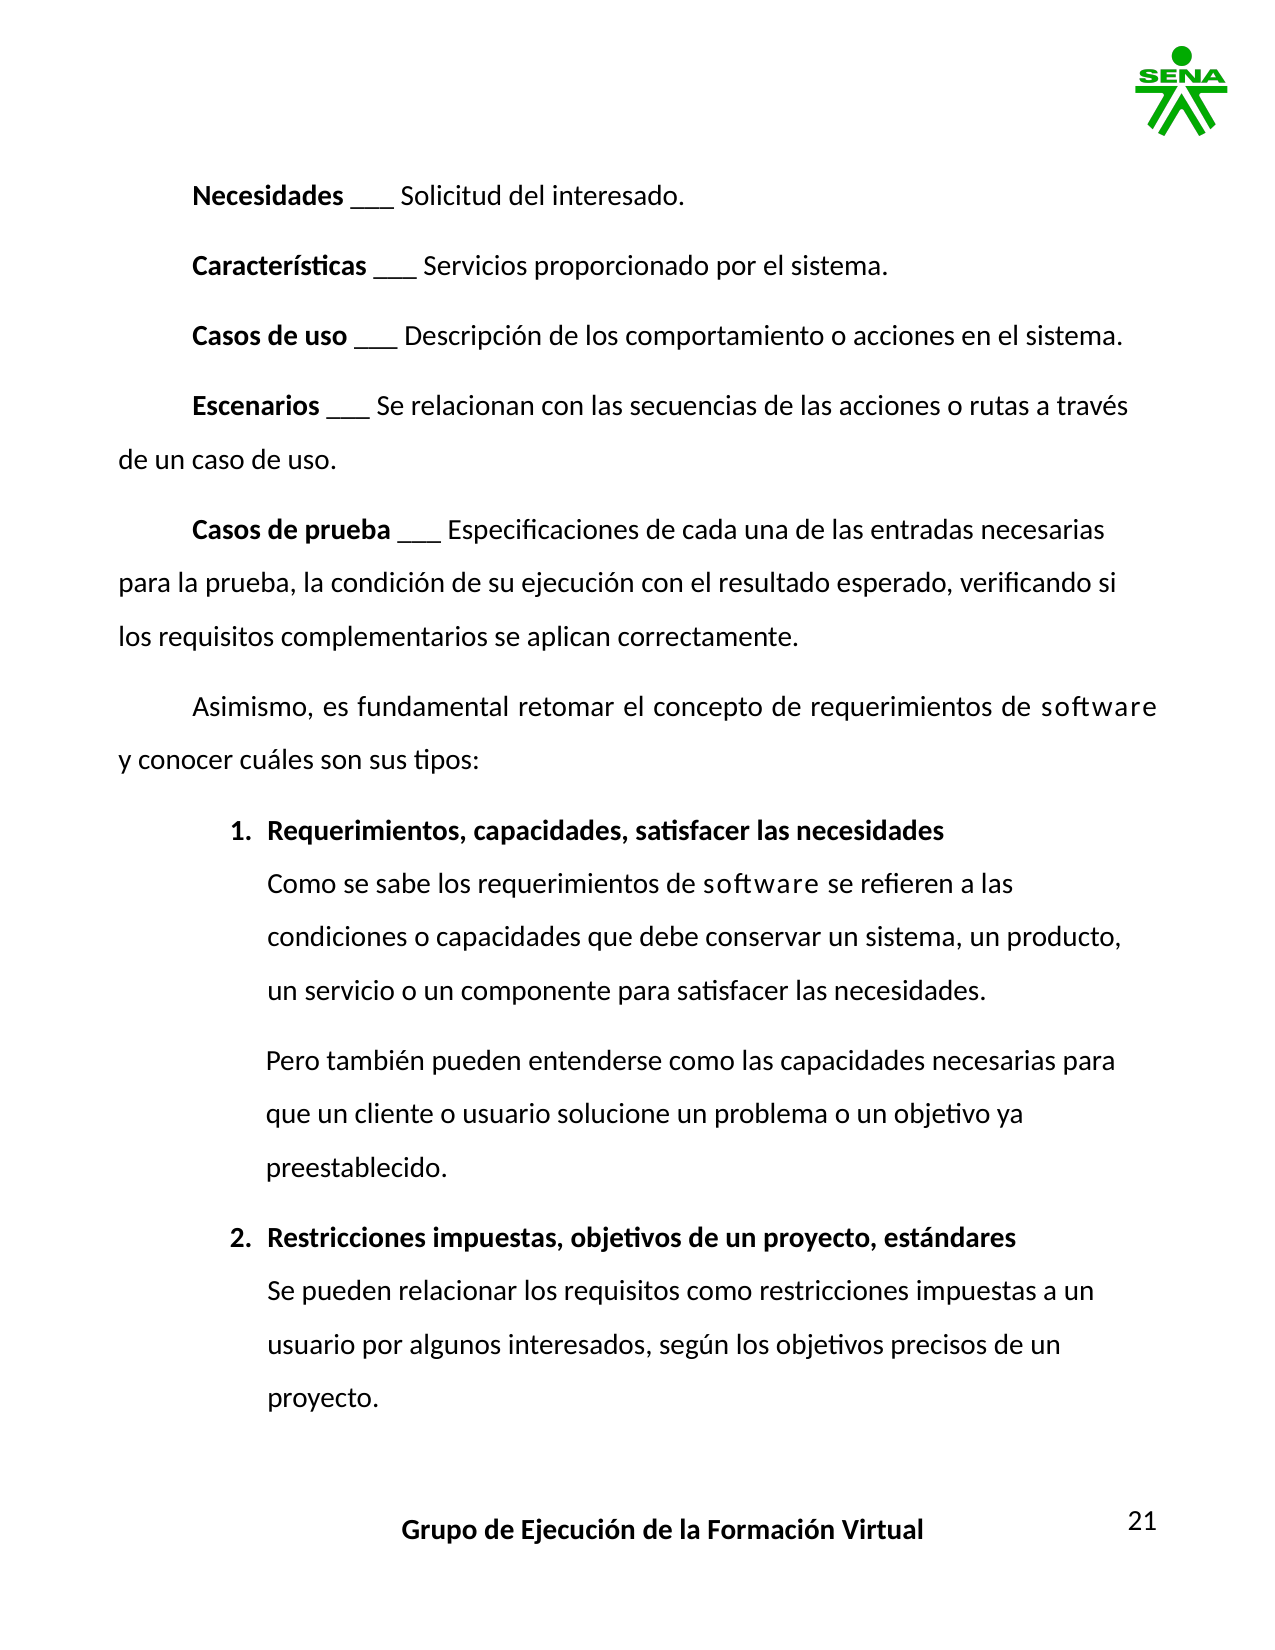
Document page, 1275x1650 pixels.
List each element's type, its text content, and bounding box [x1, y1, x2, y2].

list Requerimientos, capacidades, satisfacer las necesidades [229, 812, 1157, 847]
text Asimismo, es fundamental retomar el concepto de requerimientos de software y conocer cuáles son sus tipos: [118, 688, 1157, 777]
list Restricciones impuestas, objetivos de un proyecto, estándares [229, 1219, 1157, 1254]
list Como se sabe los requerimientos de software se refieren a las condiciones o capacidades que debe conservar un sistema, un producto, un servicio o un componente para satisfacer las necesidades. [267, 865, 1157, 1007]
picture [1135, 46, 1228, 136]
text Necesidades ___ Solicitud del interesado. [118, 177, 1157, 213]
text Escenarios ___ Se relacionan con las secuencias de las acciones o rutas a través de un caso de uso. [118, 387, 1157, 477]
text Casos de prueba ___ Especificaciones de cada una de las entradas necesarias para la prueba, la condición de su ejecución con el resultado esperado, verificando si los requisitos complementarios se aplican correctamente. [118, 511, 1157, 653]
text Características ___ Servicios proporcionado por el sistema. [118, 247, 1157, 283]
text Casos de uso ___ Descripción de los comportamiento o acciones en el sistema. [118, 317, 1157, 353]
list Se pueden relacionar los requisitos como restricciones impuestas a un usuario por algunos interesados, según los objetivos precisos de un proyecto. [267, 1272, 1157, 1415]
text Pero también pueden entenderse como las capacidades necesarias para que un cliente o usuario solucione un problema o un objetivo ya preestablecido. [266, 1042, 1157, 1184]
